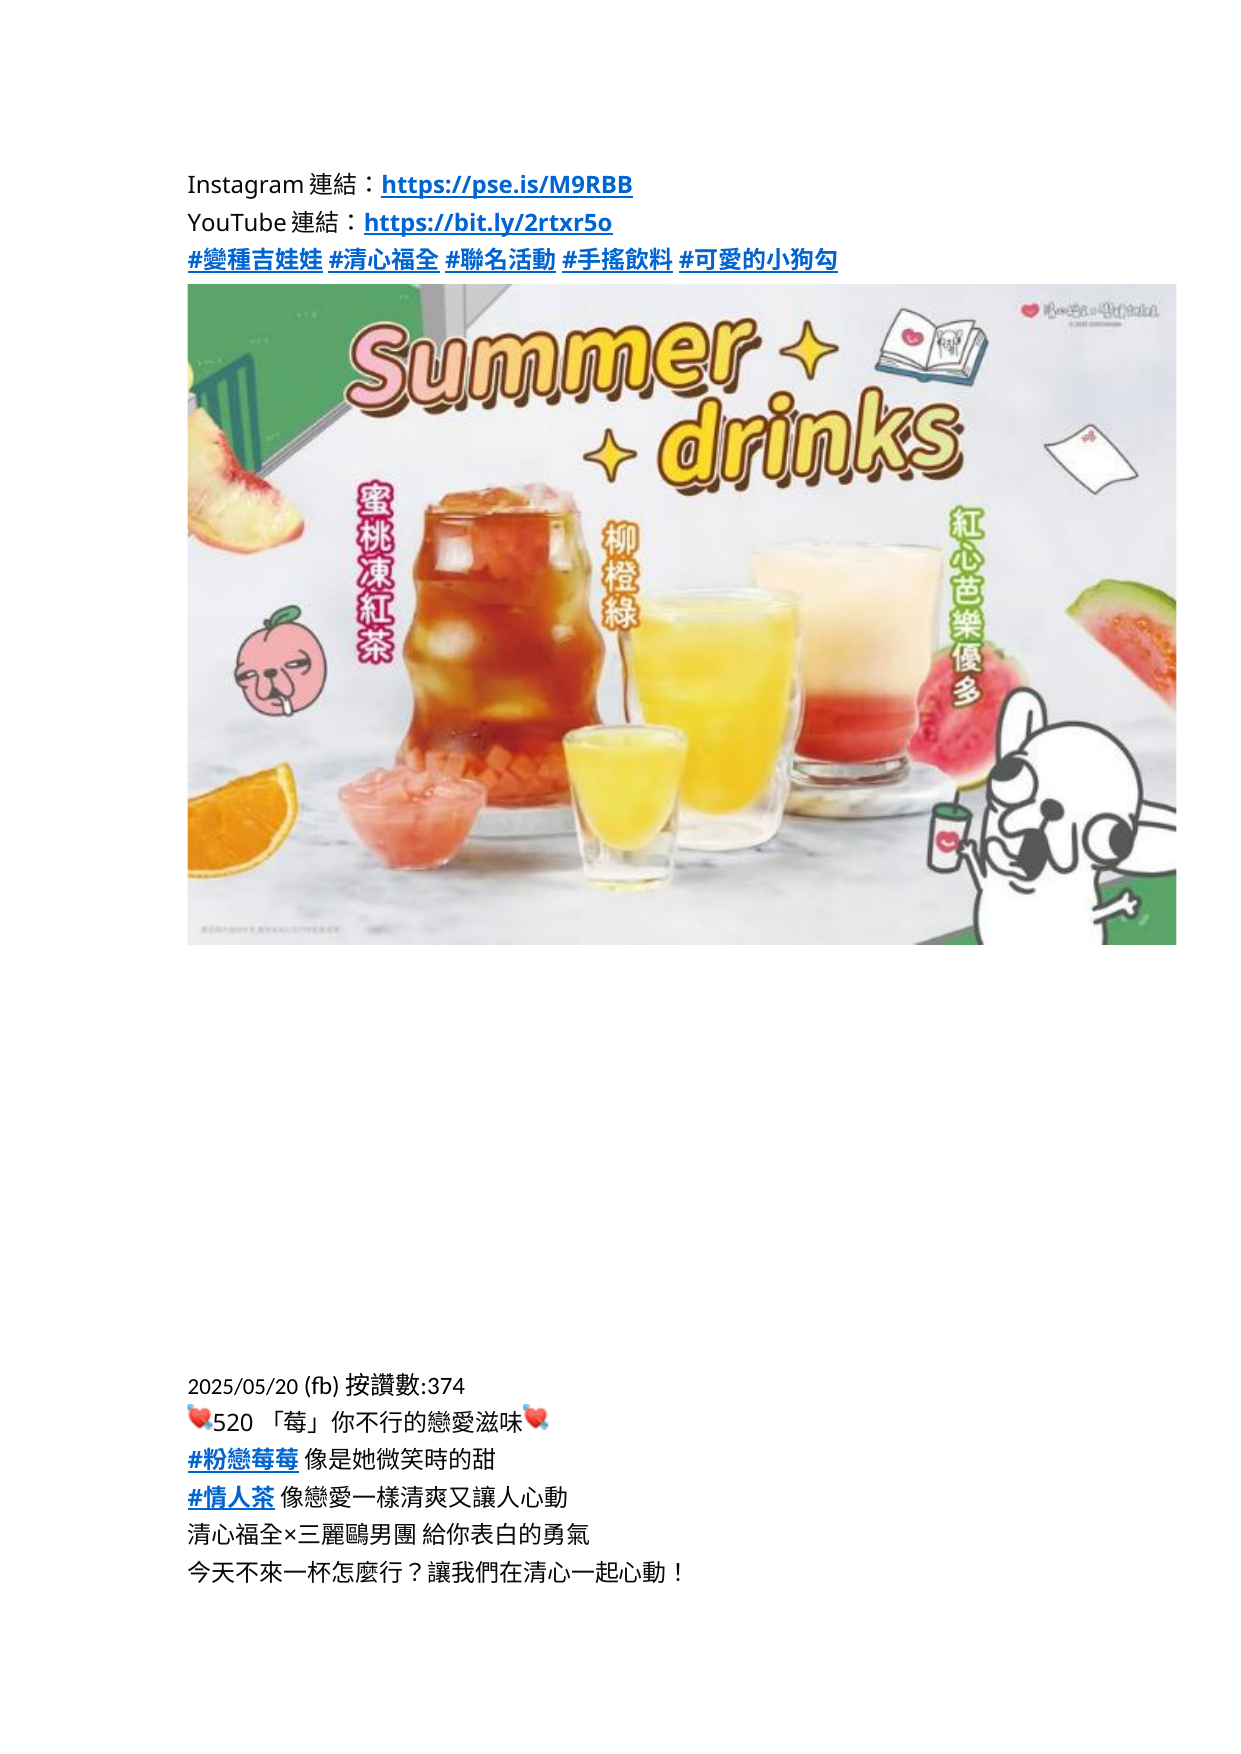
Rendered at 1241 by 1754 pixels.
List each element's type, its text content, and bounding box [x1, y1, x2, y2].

text 清心福全×三麗鷗男團 給你表白的勇氣 [187, 1514, 1053, 1552]
text 520 「莓」你不行的戀愛滋味 [187, 1402, 1053, 1439]
picture [187, 284, 1177, 945]
text #粉戀莓莓 像是她微笑時的甜 [187, 1439, 1053, 1477]
text 2025/05/20 (fb) 按讚數:374 [187, 1364, 1053, 1402]
text #情人茶 像戀愛一樣清爽又讓人心動 [187, 1477, 1053, 1514]
text #變種吉娃娃 #清心福全 #聯名活動 #手搖飲料 #可愛的小狗勾 [187, 239, 1053, 277]
text 今天不來一杯怎麼行？讓我們在清心一起心動！ [187, 1552, 1053, 1589]
picture [187, 1404, 213, 1430]
text Instagram連結：https://pse.is/M9RBB [187, 164, 1053, 202]
text YouTube連結：https://bit.ly/2rtxr5o [187, 202, 1053, 239]
picture [523, 1404, 549, 1430]
